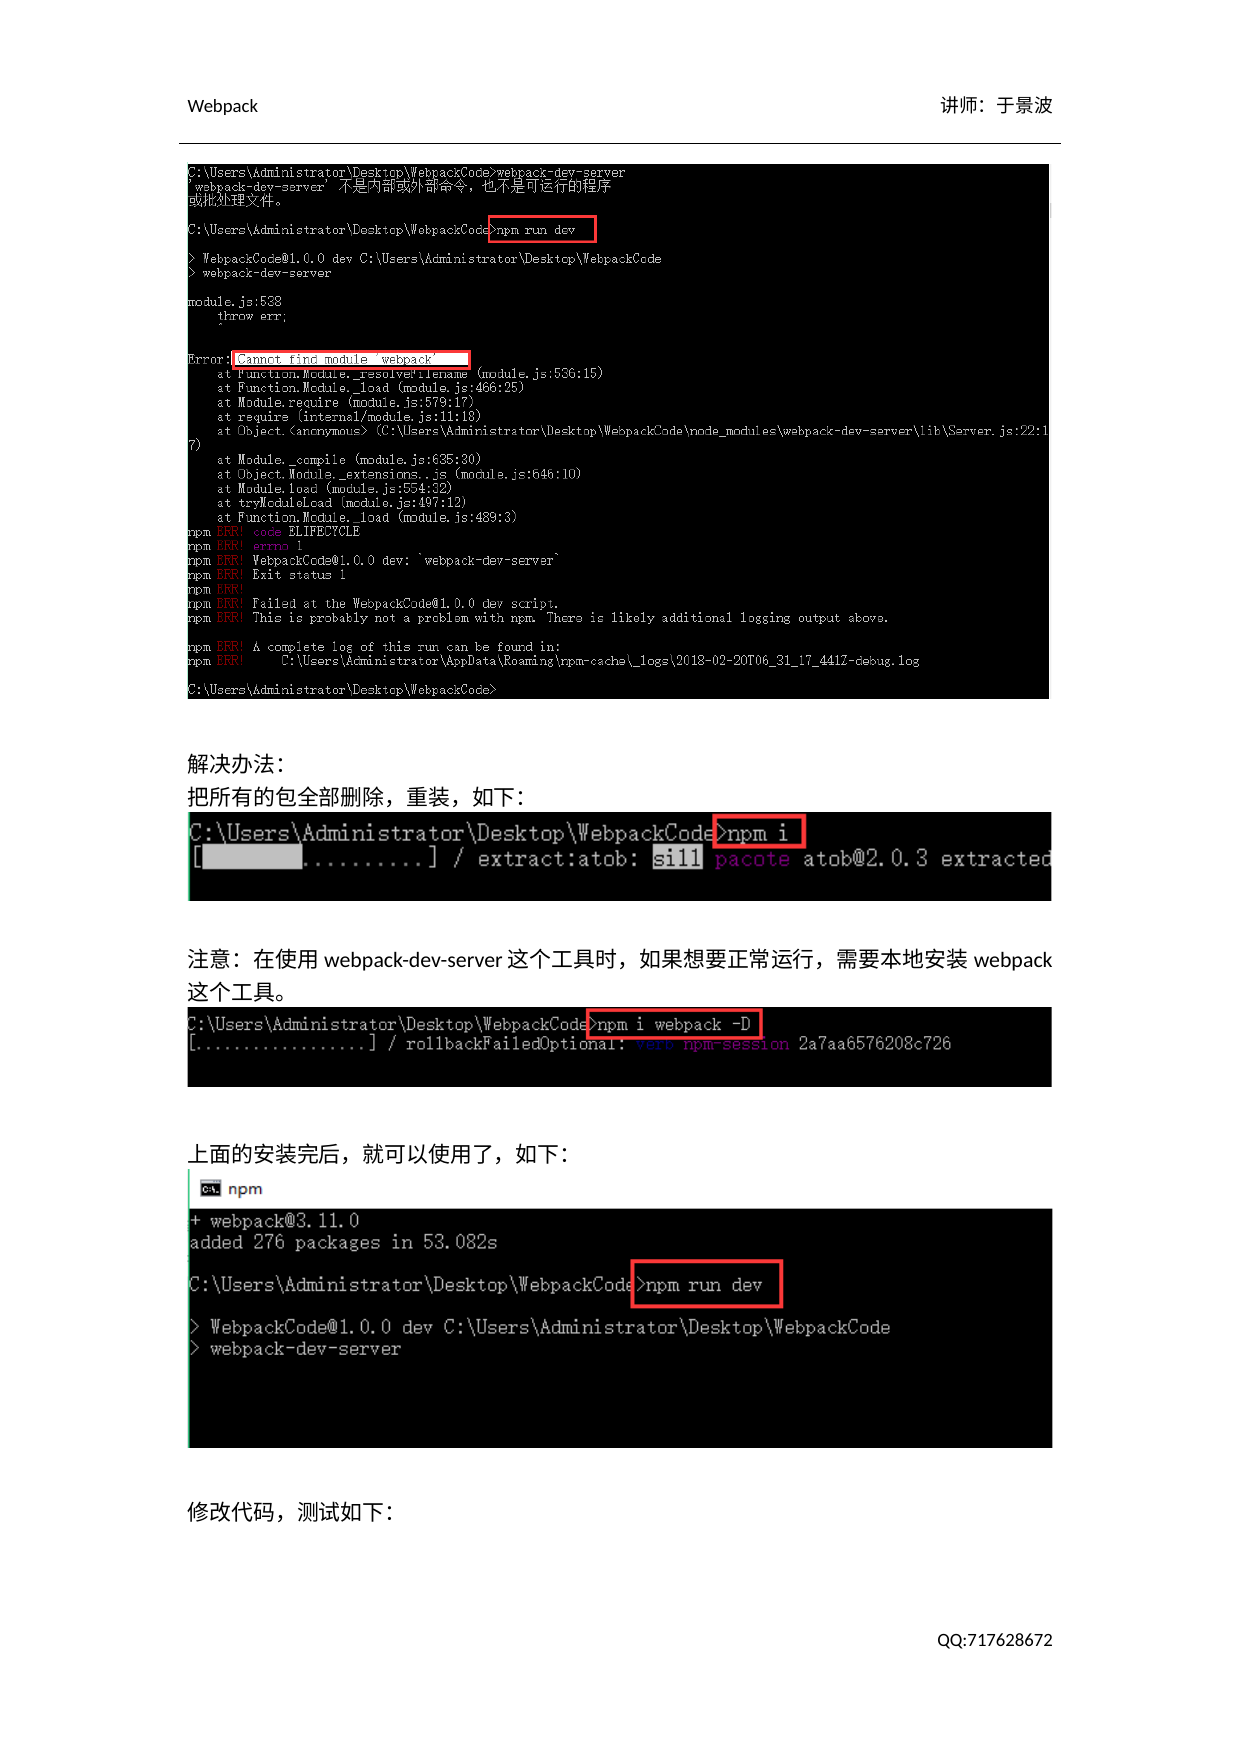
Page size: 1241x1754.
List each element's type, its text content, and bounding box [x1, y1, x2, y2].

picture [187, 1007, 1052, 1087]
picture [187, 812, 1052, 901]
text 解决办法： [187, 747, 1053, 779]
text 注意：在使用webpack-dev-server这个工具时，如果想要正常运行，需要本地安装webpack这个工具。 [187, 942, 1053, 1007]
picture [187, 162, 1052, 699]
picture [187, 1169, 1053, 1448]
text 上面的安装完后，就可以使用了，如下： [187, 1137, 1053, 1169]
text 修改代码，测试如下： [187, 1494, 1053, 1527]
text 把所有的包全部删除，重装，如下： [187, 779, 1053, 812]
